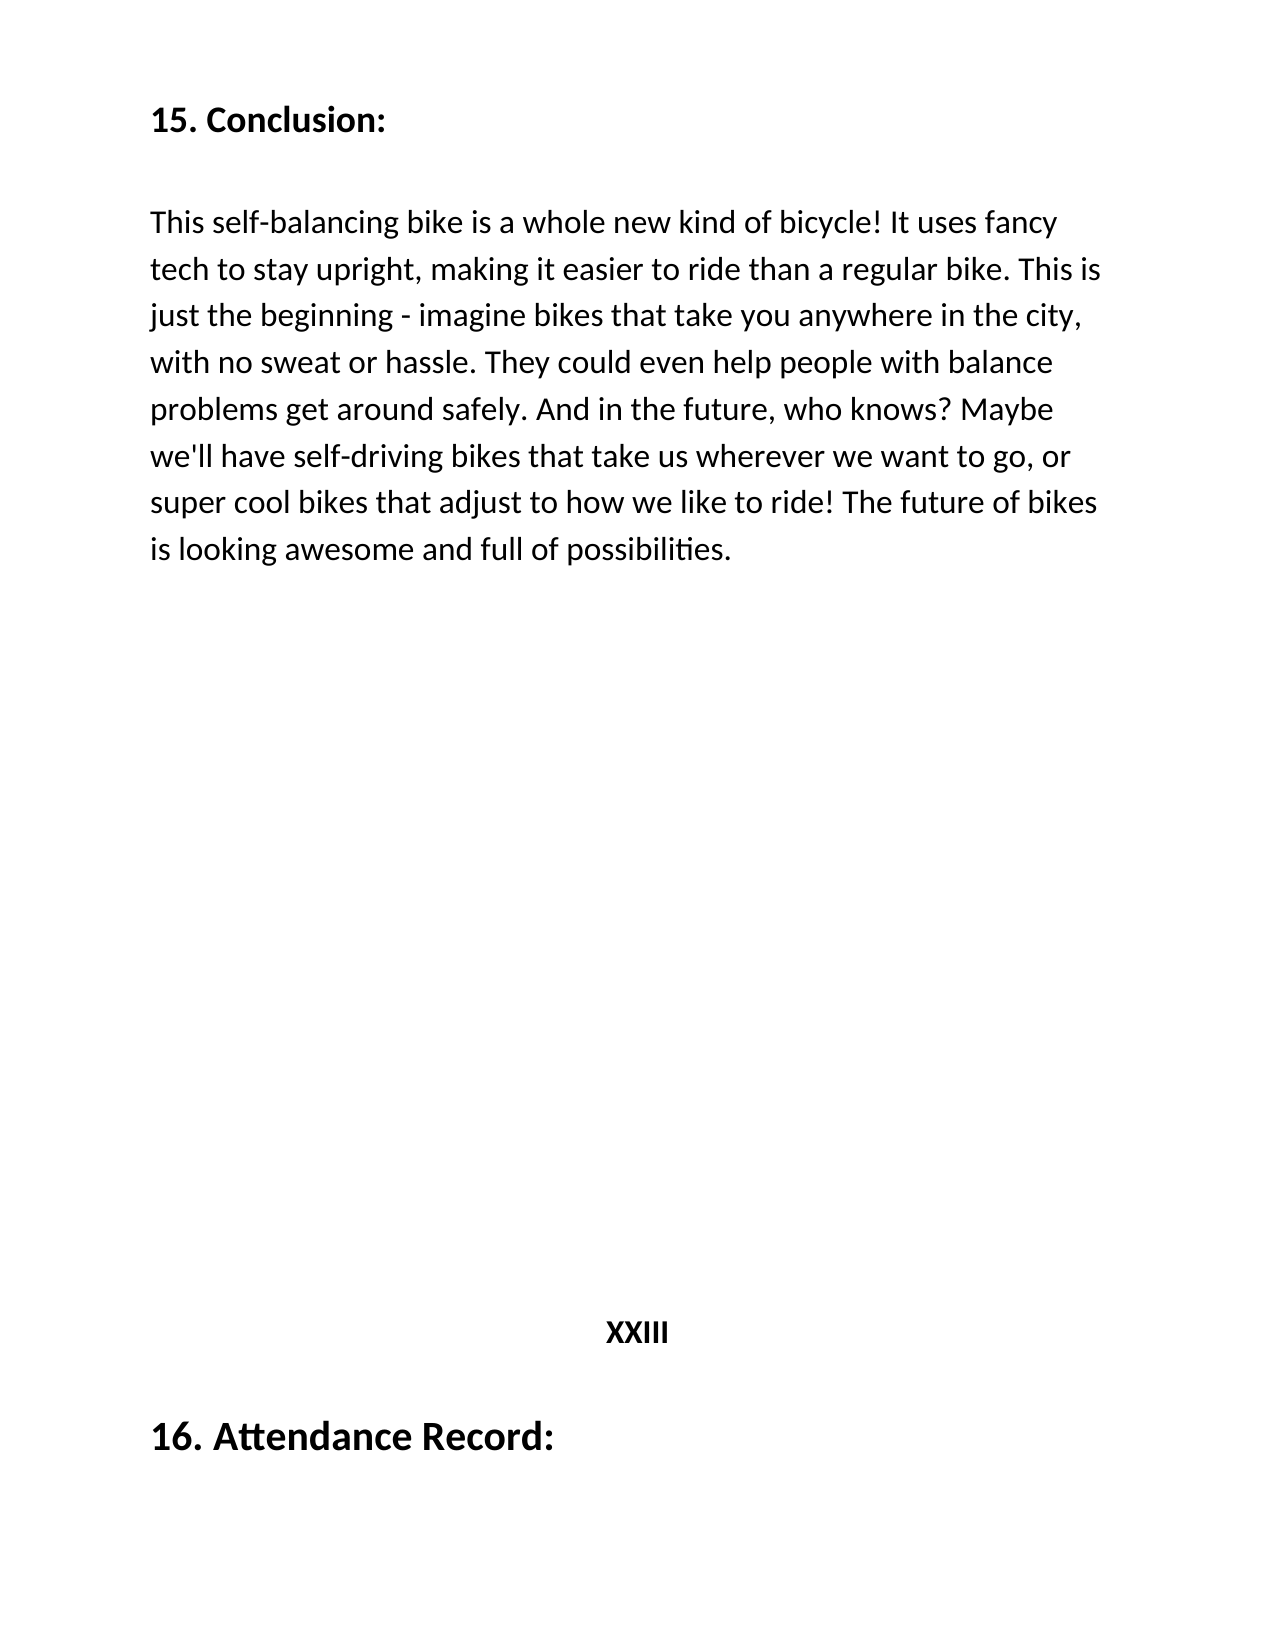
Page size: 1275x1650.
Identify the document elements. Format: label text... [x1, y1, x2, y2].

text This self-balancing bike is a whole new kind of bicycle! It uses fancy tech to stay upright, making it easier to ride than a regular bike. This is just the beginning - imagine bikes that take you anywhere in the city, with no sweat or hassle. They could even help people with balance problems get around safely. And in the future, who knows? Maybe we'll have self-driving bikes that take us wherever we want to go, or super cool bikes that adjust to how we like to ride! The future of bikes is looking awesome and full of possibilities. [150, 201, 1125, 569]
text 15. Conclusion: [150, 96, 1125, 142]
text 16. Attendance Record: [150, 1410, 1125, 1461]
text XXIII [150, 1311, 1125, 1352]
